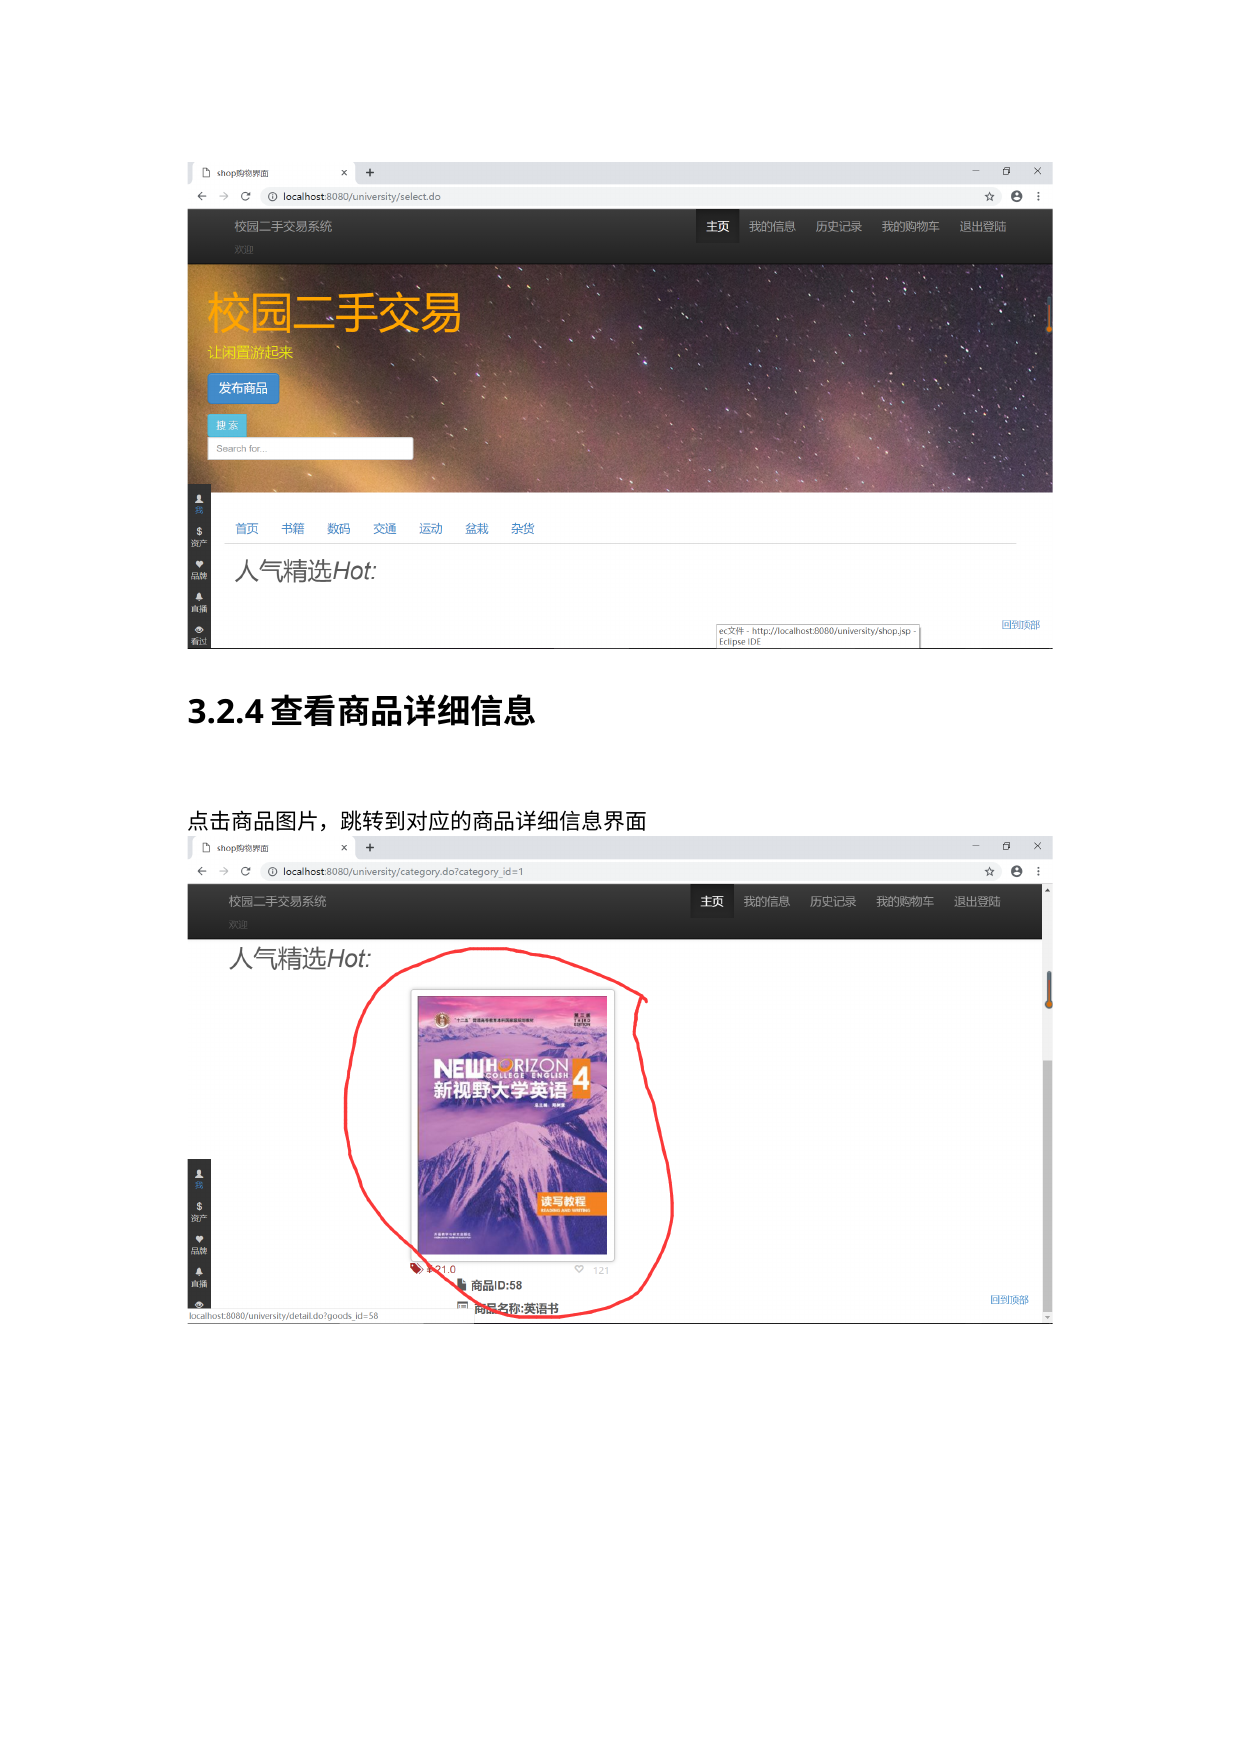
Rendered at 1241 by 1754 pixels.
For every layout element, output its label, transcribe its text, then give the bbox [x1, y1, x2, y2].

picture [187, 836, 1053, 1324]
picture [187, 162, 1053, 649]
text 点击商品图片，跳转到对应的商品详细信息界面 [187, 804, 1053, 836]
subtitle 3.2.4查看商品详细信息 [187, 677, 1053, 742]
